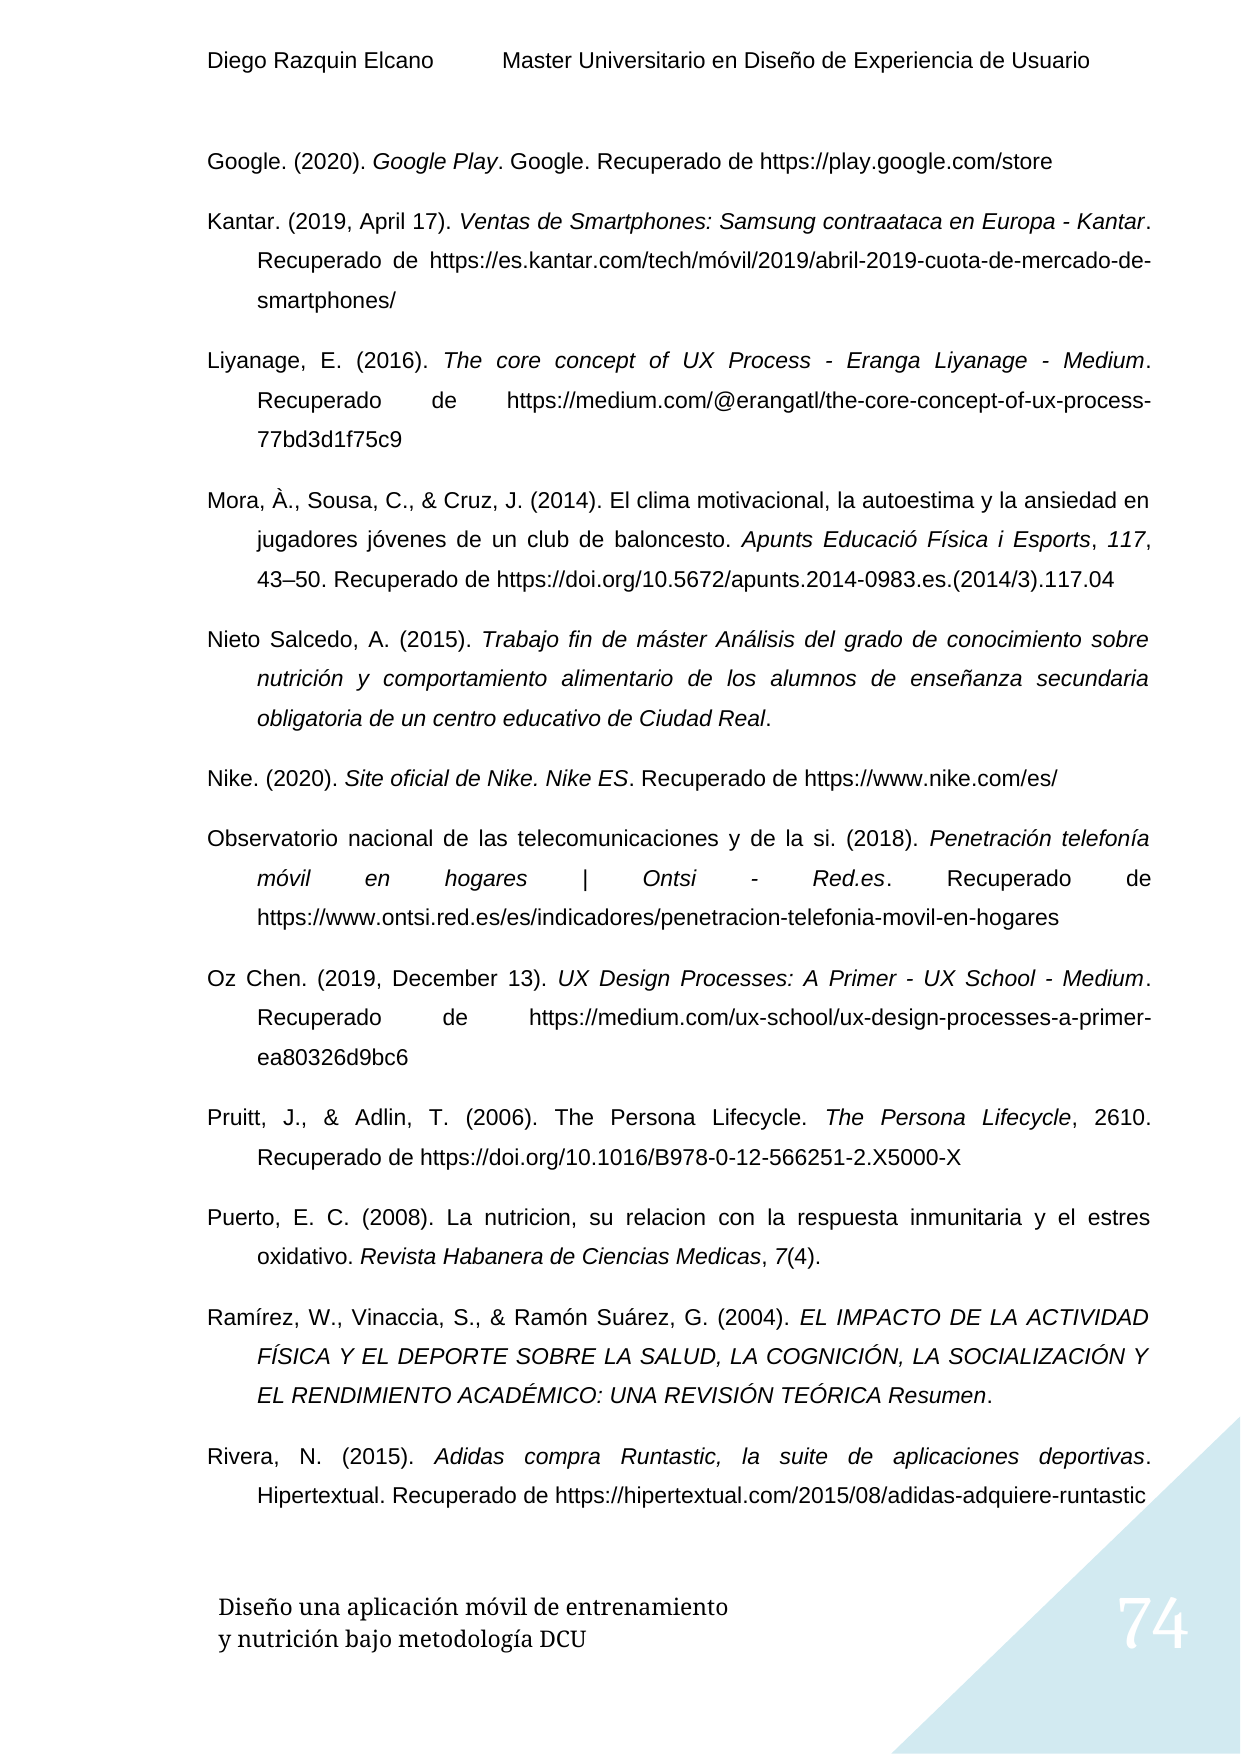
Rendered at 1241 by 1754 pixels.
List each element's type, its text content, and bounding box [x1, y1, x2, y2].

text Nike. (2020). Site oficial de Nike. Nike ES. Recuperado de https://www.nike.com/es/ [207, 765, 1152, 791]
text Pruitt, J., & Adlin, T. (2006). The Persona Lifecycle. The Persona Lifecycle, 2610. Recuperado de https://doi.org/10.1016/B978-0-12-566251-2.X5000-X [207, 1104, 1152, 1170]
text Oz Chen. (2019, December 13). UX Design Processes: A Primer - UX School - Medium. Recuperado de https://medium.com/ux-school/ux-design-processes-a-primer-ea80326d9bc6 [207, 965, 1152, 1070]
text Ramírez, W., Vinaccia, S., & Ramón Suárez, G. (2004). EL IMPACTO DE LA ACTIVIDAD FÍSICA Y EL DEPORTE SOBRE LA SALUD, LA COGNICIÓN, LA SOCIALIZACIÓN Y EL RENDIMIENTO ACADÉMICO: UNA REVISIÓN TEÓRICA Resumen. [207, 1303, 1152, 1409]
text Kantar. (2019, April 17). Ventas de Smartphones: Samsung contraataca en Europa - Kantar. Recuperado de https://es.kantar.com/tech/móvil/2019/abril-2019-cuota-de-mercado-de-smartphones/ [207, 208, 1152, 313]
text Rivera, N. (2015). Adidas compra Runtastic, la suite de aplicaciones deportivas. Hipertextual. Recuperado de https://hipertextual.com/2015/08/adidas-adquiere-runtastic [207, 1443, 1152, 1509]
text Google. (2020). Google Play. Google. Recuperado de https://play.google.com/store [207, 148, 1152, 174]
text Puerto, E. C. (2008). La nutricion, su relacion con la respuesta inmunitaria y el estres oxidativo. Revista Habanera de Ciencias Medicas, 7(4). [207, 1204, 1152, 1269]
text Liyanage, E. (2016). The core concept of UX Process - Eranga Liyanage - Medium. Recuperado de https://medium.com/@erangatl/the-core-concept-of-ux-process-77bd3d1f75c9 [207, 347, 1152, 453]
text Observatorio nacional de las telecomunicaciones y de la si. (2018). Penetración telefonía móvil en hogares | Ontsi - Red.es. Recuperado de https://www.ontsi.red.es/es/indicadores/penetracion-telefonia-movil-en-hogares [207, 825, 1152, 931]
text Mora, À., Sousa, C., & Cruz, J. (2014). El clima motivacional, la autoestima y la ansiedad en jugadores jóvenes de un club de baloncesto. Apunts Educació Física i Esports, 117, 43–50. Recuperado de https://doi.org/10.5672/apunts.2014-0983.es.(2014/3).117.04 [207, 487, 1152, 592]
text Nieto Salcedo, A. (2015). Trabajo fin de máster Análisis del grado de conocimiento sobre nutrición y comportamiento alimentario de los alumnos de enseñanza secundaria obligatoria de un centro educativo de Ciudad Real. [207, 626, 1152, 731]
